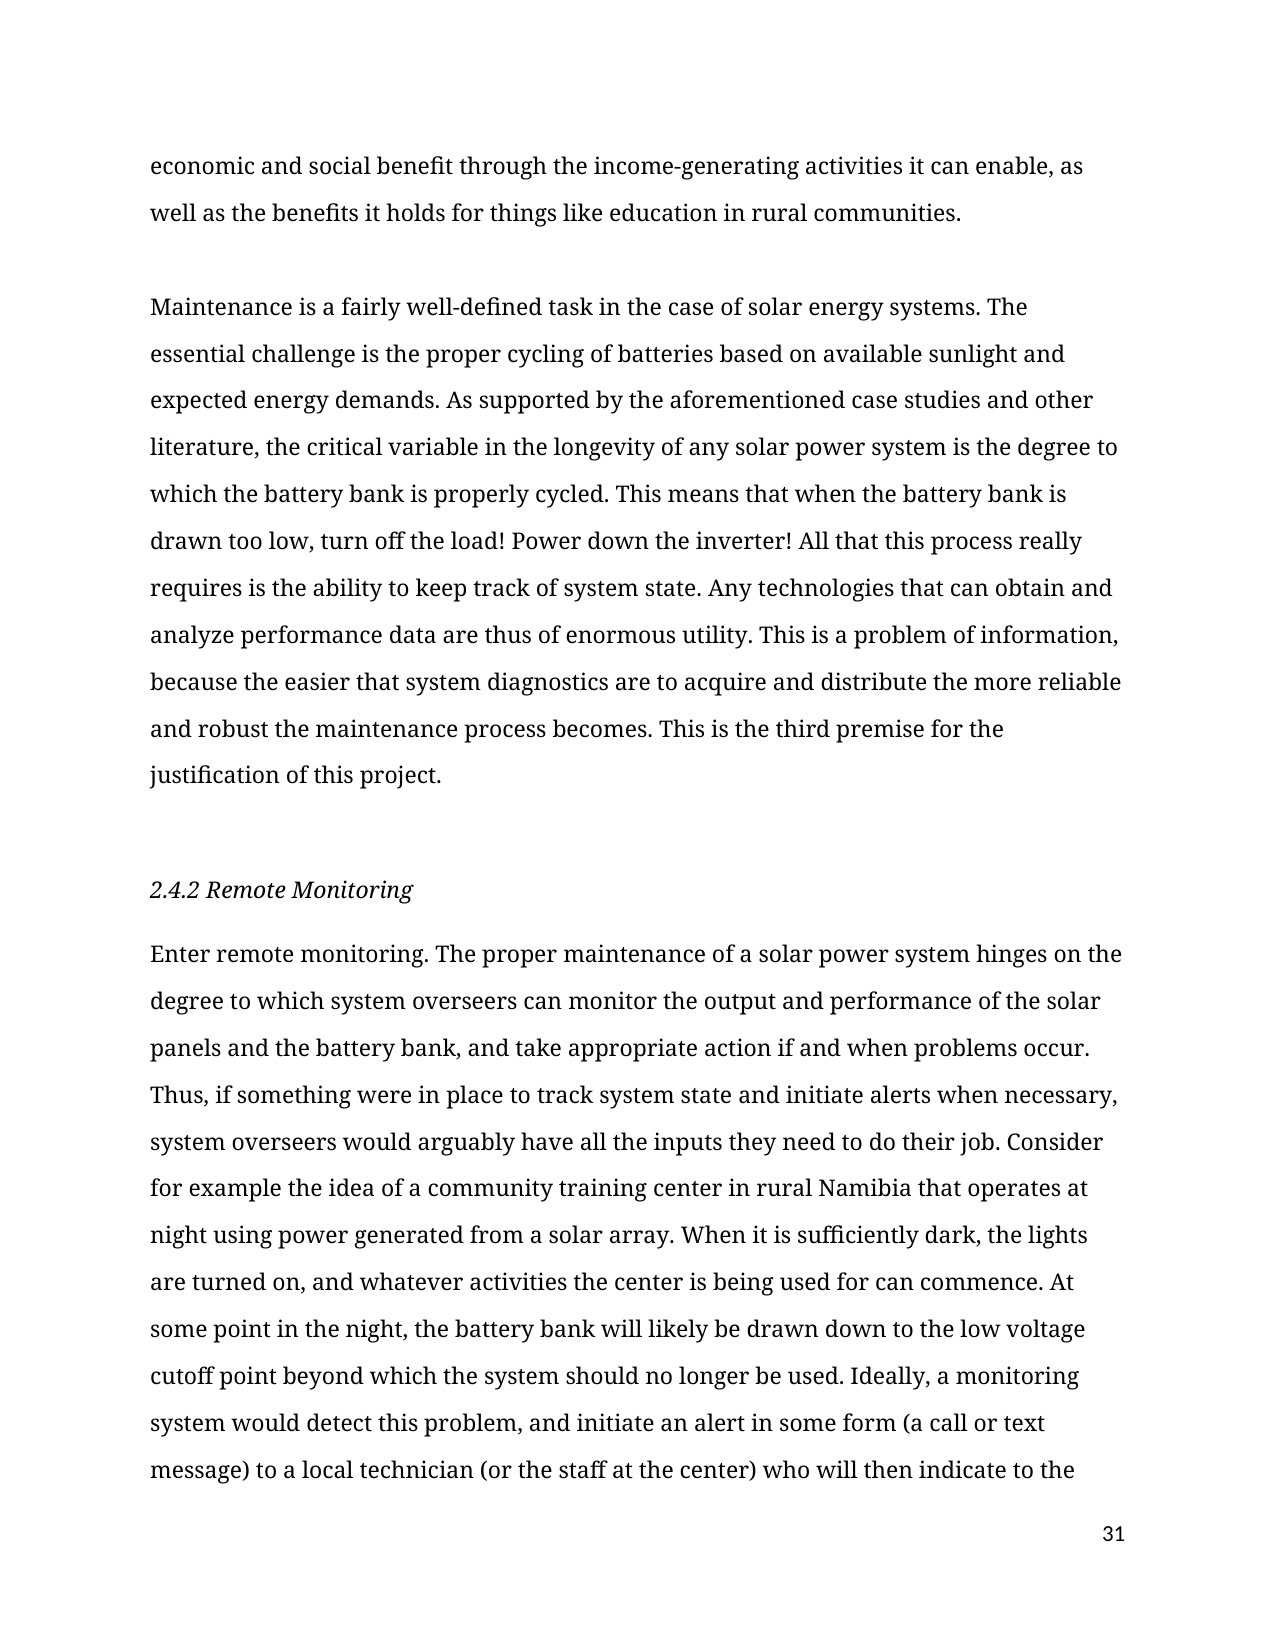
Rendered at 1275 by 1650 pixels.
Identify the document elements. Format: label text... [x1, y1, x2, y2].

text Maintenance is a fairly well-defined task in the case of solar energy systems. The essential challenge is the proper cycling of batteries based on available sunlight and expected energy demands. As supported by the aforementioned case studies and other literature, the critical variable in the longevity of any solar power system is the degree to which the battery bank is properly cycled. This means that when the battery bank is drawn too low, turn off the load! Power down the inverter! All that this process really requires is the ability to keep track of system state. Any technologies that can obtain and analyze performance data are thus of enormous utility. This is a problem of information, because the easier that system diagnostics are to acquire and distribute the more reliable and robust the maintenance process becomes. This is the third premise for the justification of this project. [150, 291, 1125, 791]
subtitle 2.4.2 Remote Monitoring [150, 874, 1125, 905]
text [150, 938, 1125, 1485]
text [150, 150, 1125, 228]
